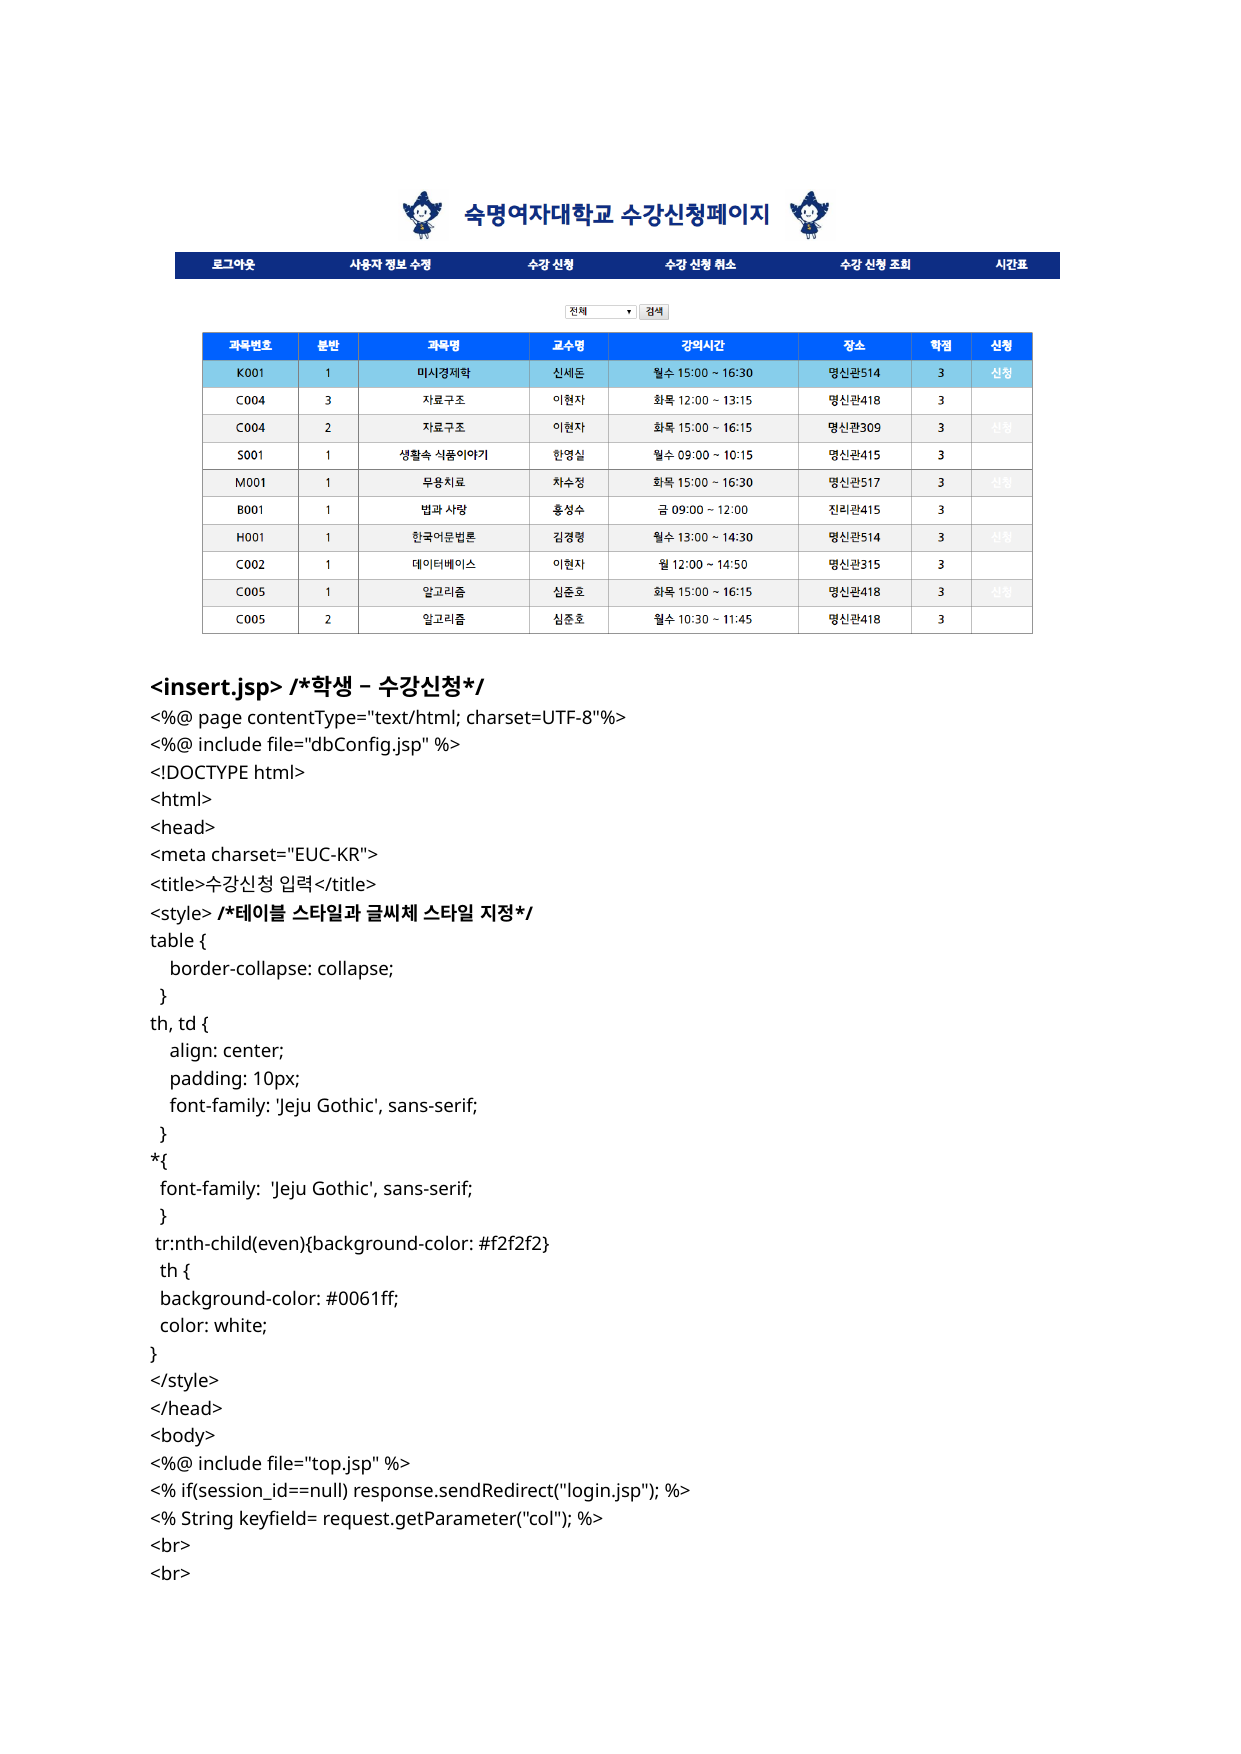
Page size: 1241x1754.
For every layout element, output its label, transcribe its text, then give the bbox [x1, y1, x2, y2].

text <head> [150, 814, 1090, 840]
text padding: 10px; [150, 1065, 1090, 1091]
text <br> [150, 1533, 1090, 1558]
text <html> [150, 787, 1090, 812]
text <br> [150, 1560, 1090, 1586]
text <style> /*테이블 스타일과 글씨체 스타일 지정*/ [150, 898, 1090, 926]
text </head> [150, 1395, 1090, 1421]
text <% String keyfield= request.getParameter("col"); %> [150, 1505, 1090, 1531]
text tr:nth-child(even){background-color: #f2f2f2} [150, 1230, 1090, 1256]
text th { [150, 1258, 1090, 1283]
text align: center; [150, 1038, 1090, 1063]
text <%@ page contentType="text/html; charset=UTF-8"%> [150, 704, 1090, 730]
picture [150, 177, 1091, 667]
text font-family: 'Jeju Gothic', sans-serif; [150, 1175, 1090, 1201]
text } [150, 1120, 1090, 1146]
text *{ [150, 1148, 1090, 1173]
text <!DOCTYPE html> [150, 759, 1090, 785]
text <% if(session_id==null) response.sendRedirect("login.jsp"); %> [150, 1478, 1090, 1503]
text <body> [150, 1423, 1090, 1448]
text <%@ include file="top.jsp" %> [150, 1450, 1090, 1476]
text } [150, 983, 1090, 1008]
text background-color: #0061ff; [150, 1285, 1090, 1311]
text <title>수강신청 입력</title> [150, 869, 1090, 896]
text table { [150, 928, 1090, 953]
text } [150, 1340, 1090, 1366]
text font-family: 'Jeju Gothic', sans-serif; [150, 1093, 1090, 1118]
text <meta charset="EUC-KR"> [150, 842, 1090, 867]
text color: white; [150, 1313, 1090, 1338]
text border-collapse: collapse; [150, 955, 1090, 981]
text <%@ include file="dbConfig.jsp" %> [150, 732, 1090, 757]
text } [150, 1203, 1090, 1228]
text </style> [150, 1368, 1090, 1393]
text <insert.jsp> /*학생 – 수강신청*/ [150, 668, 1090, 702]
text th, td { [150, 1010, 1090, 1036]
